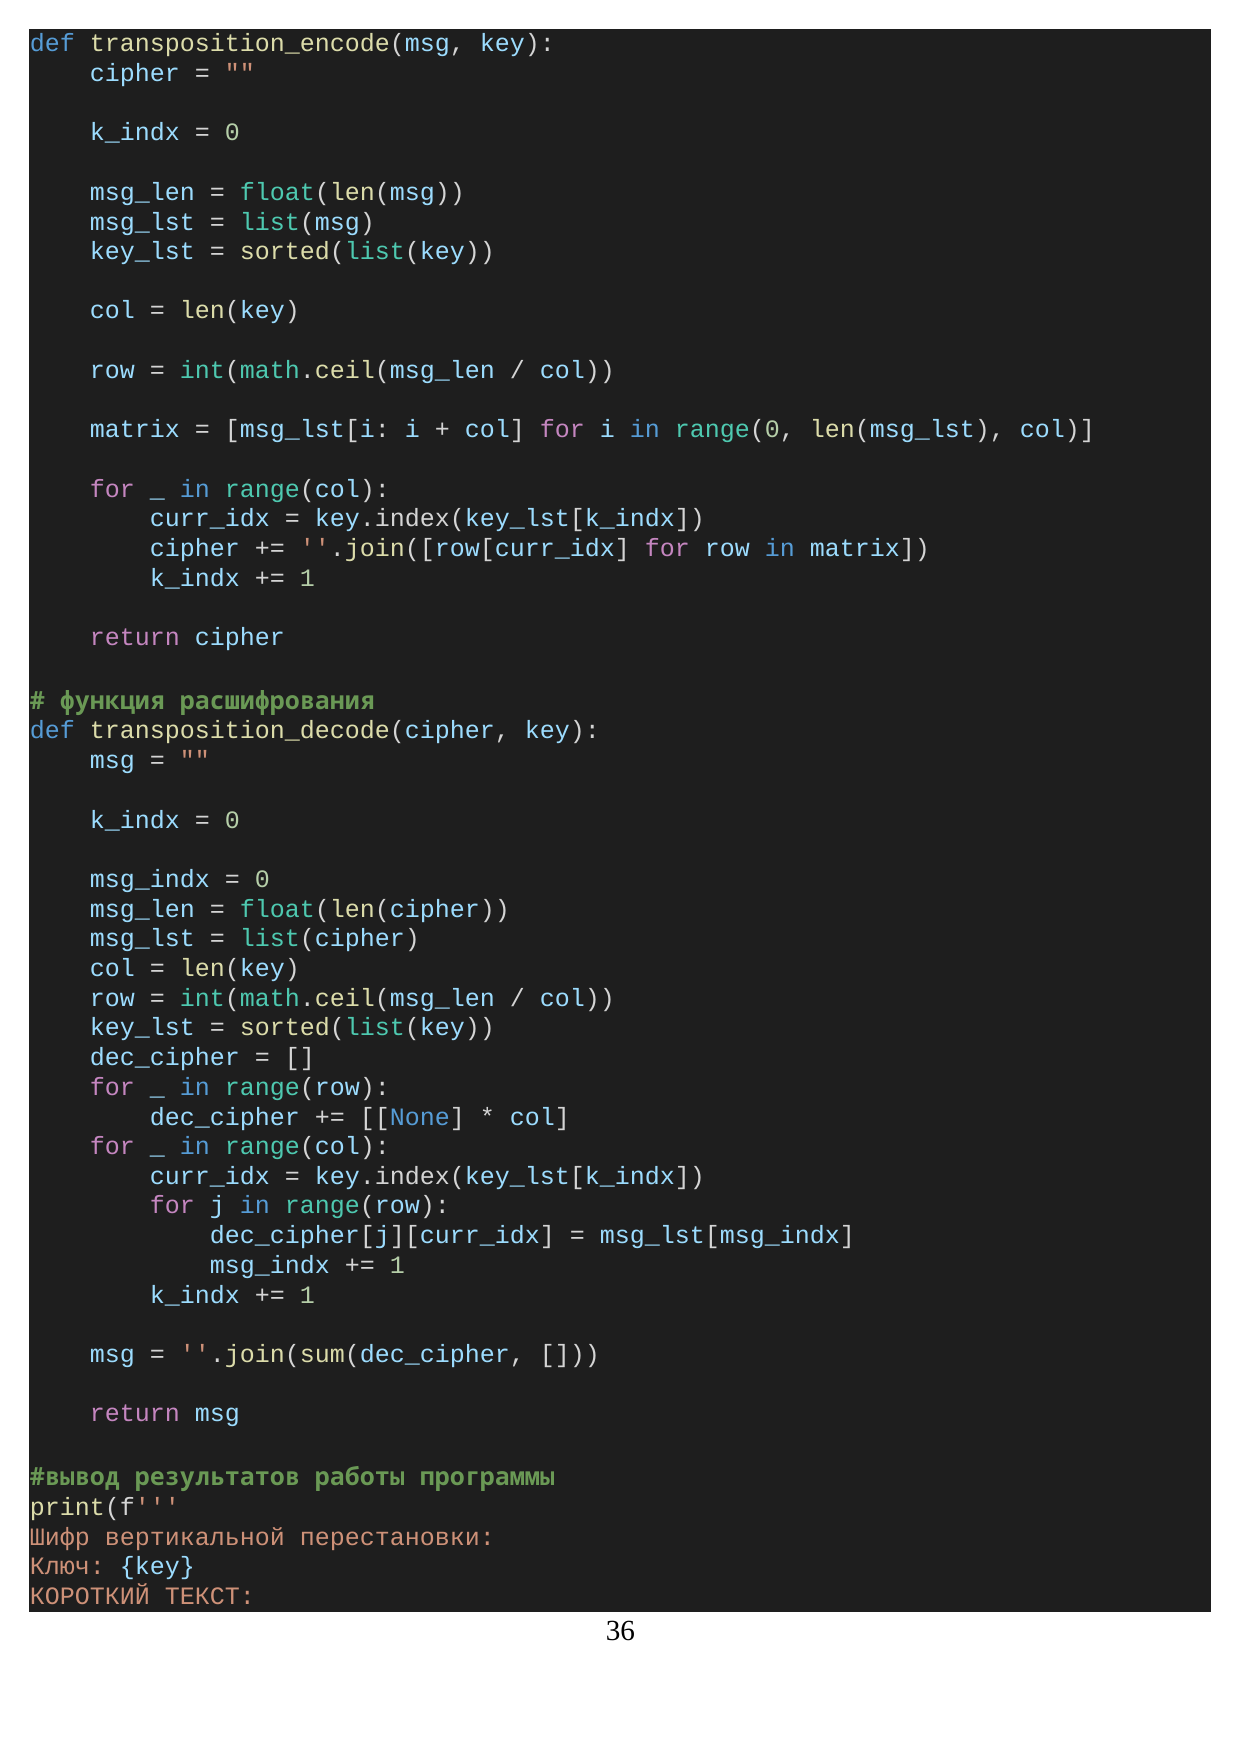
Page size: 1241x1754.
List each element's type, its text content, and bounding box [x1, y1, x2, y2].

text msg_lst = list(msg) [29, 208, 1211, 237]
text key_lst = sorted(list(key)) [29, 1014, 1211, 1043]
text # функция расшифрования [29, 683, 1211, 717]
text print(f''' [29, 1493, 1211, 1523]
text row = int(math.ceil(msg_len / col)) [29, 984, 1211, 1014]
text k_indx = 0 [29, 806, 1211, 836]
text cipher = "" [29, 59, 1211, 89]
text msg = ''.join(sum(dec_cipher, [])) [29, 1340, 1211, 1370]
text msg_len = float(len(msg)) [29, 178, 1211, 208]
text key_lst = sorted(list(key)) [29, 237, 1211, 267]
text msg_lst = list(cipher) [29, 924, 1211, 954]
text def transposition_encode(msg, key): [29, 29, 1211, 59]
text КОРОТКИЙ ТЕКСТ: [29, 1582, 1211, 1612]
text Ключ: {key} [29, 1552, 1211, 1582]
text for _ in range(col): [29, 1132, 1211, 1162]
text msg_len = float(len(cipher)) [29, 895, 1211, 924]
text k_indx += 1 [29, 564, 1211, 594]
text row = int(math.ceil(msg_len / col)) [29, 356, 1211, 386]
text return msg [29, 1399, 1211, 1429]
text Шифр вертикальной перестановки: [29, 1523, 1211, 1552]
text dec_cipher[j][curr_idx] = msg_lst[msg_indx] [29, 1221, 1211, 1251]
text k_indx = 0 [29, 119, 1211, 148]
text matrix = [msg_lst[i: i + col] for i in range(0, len(msg_lst), col)] [29, 416, 1211, 445]
text msg_indx = 0 [29, 865, 1211, 895]
text cipher += ''.join([row[curr_idx] for row in matrix]) [29, 534, 1211, 564]
text dec_cipher = [] [29, 1043, 1211, 1073]
text msg_indx += 1 [29, 1251, 1211, 1281]
text dec_cipher += [[None] * col] [29, 1103, 1211, 1132]
text def transposition_decode(cipher, key): [29, 717, 1211, 746]
text for _ in range(col): [29, 475, 1211, 504]
text curr_idx = key.index(key_lst[k_indx]) [29, 1162, 1211, 1192]
text return cipher [29, 623, 1211, 653]
text for j in range(row): [29, 1192, 1211, 1221]
text msg = "" [29, 746, 1211, 776]
text col = len(key) [29, 297, 1211, 326]
text for _ in range(row): [29, 1073, 1211, 1103]
text col = len(key) [29, 954, 1211, 984]
text k_indx += 1 [29, 1281, 1211, 1311]
text curr_idx = key.index(key_lst[k_indx]) [29, 504, 1211, 534]
text #вывод результатов работы программы [29, 1459, 1211, 1493]
